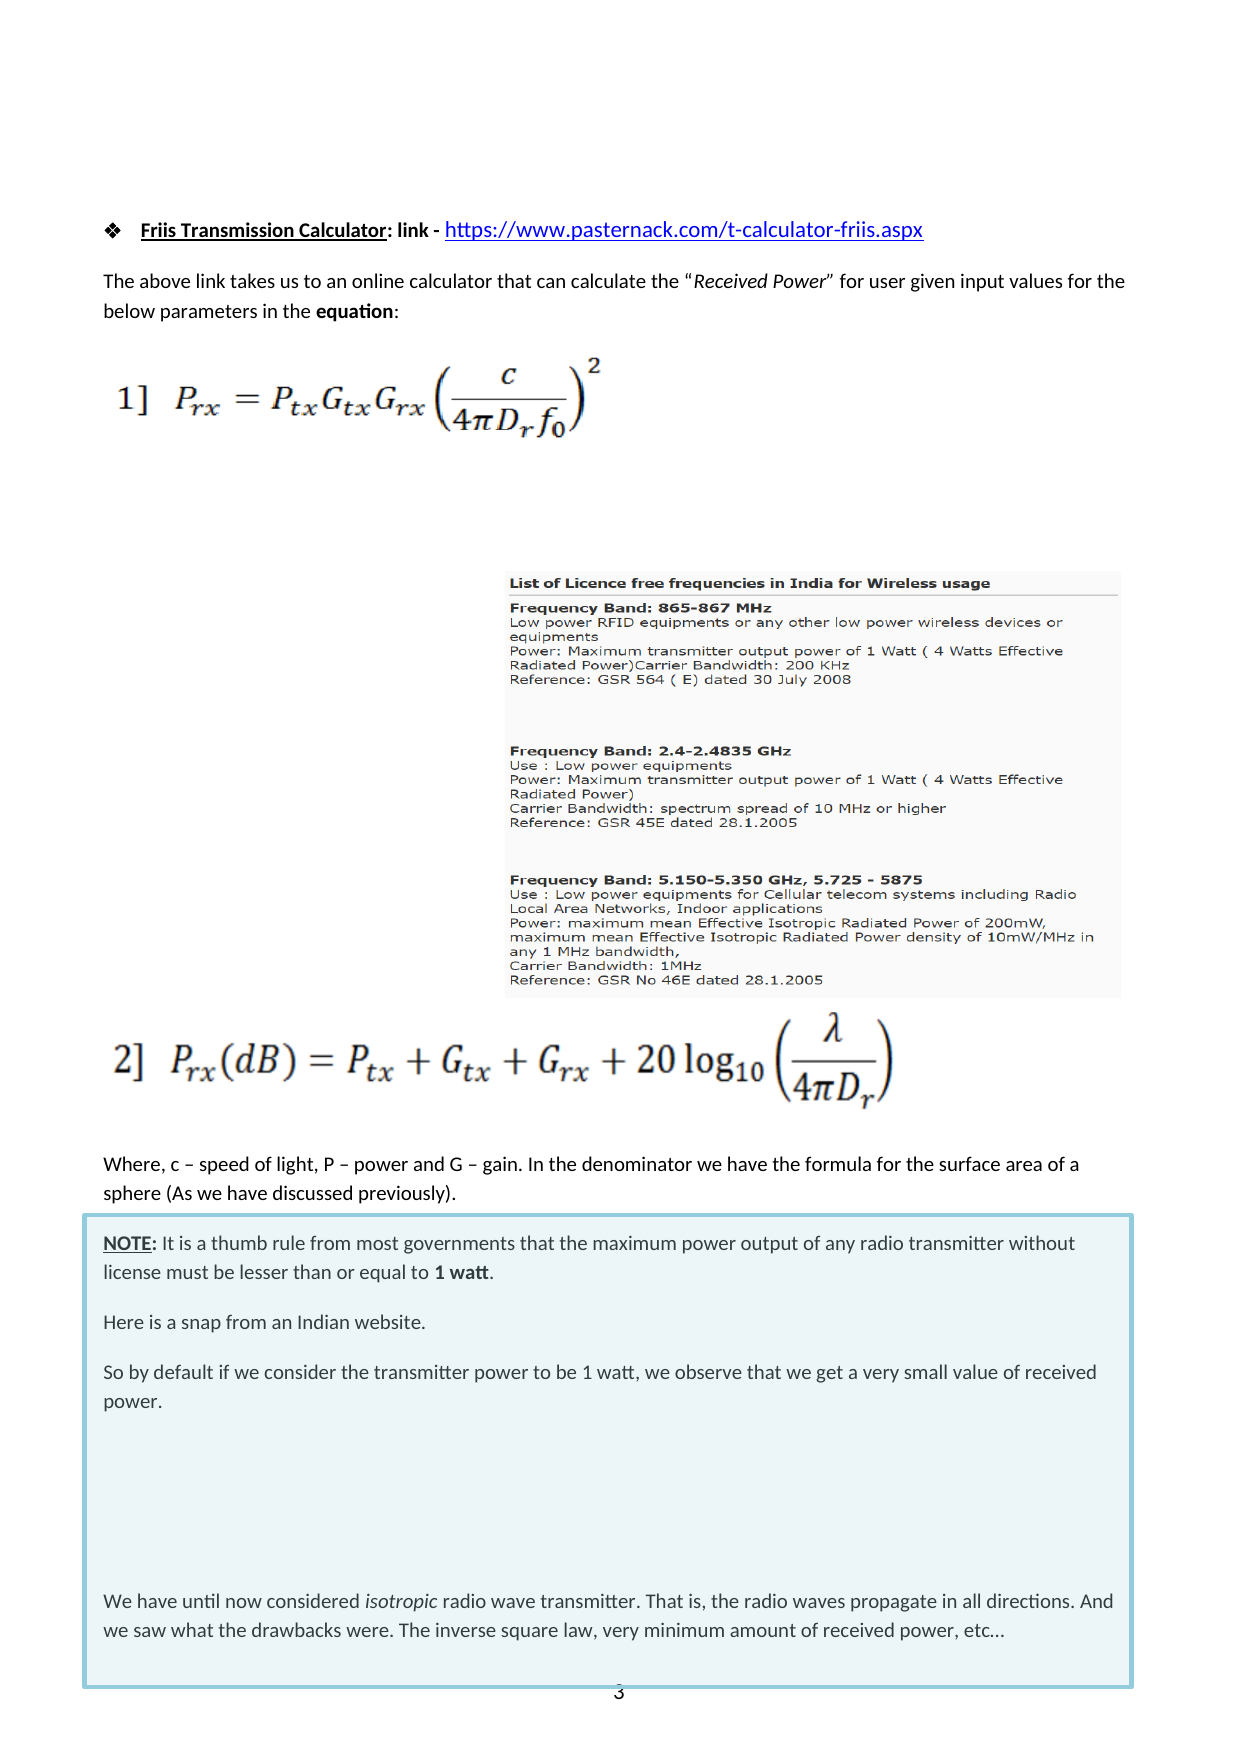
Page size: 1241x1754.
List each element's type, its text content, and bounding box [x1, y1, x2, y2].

picture [103, 1003, 910, 1126]
list Friis Transmission Calculator: link - https://www.pasternack.com/t-calculator-friis.aspx [103, 216, 1134, 244]
picture [505, 571, 1122, 998]
text Where, c – speed of light, P – power and G – gain. In the denominator we have the formula for the surface area of a sphere (As we have discussed previously). [103, 1151, 1134, 1205]
picture [107, 347, 609, 461]
text The above link takes us to an online calculator that can calculate the “Received Power” for user given input values for the below parameters in the equation: [103, 269, 1134, 323]
